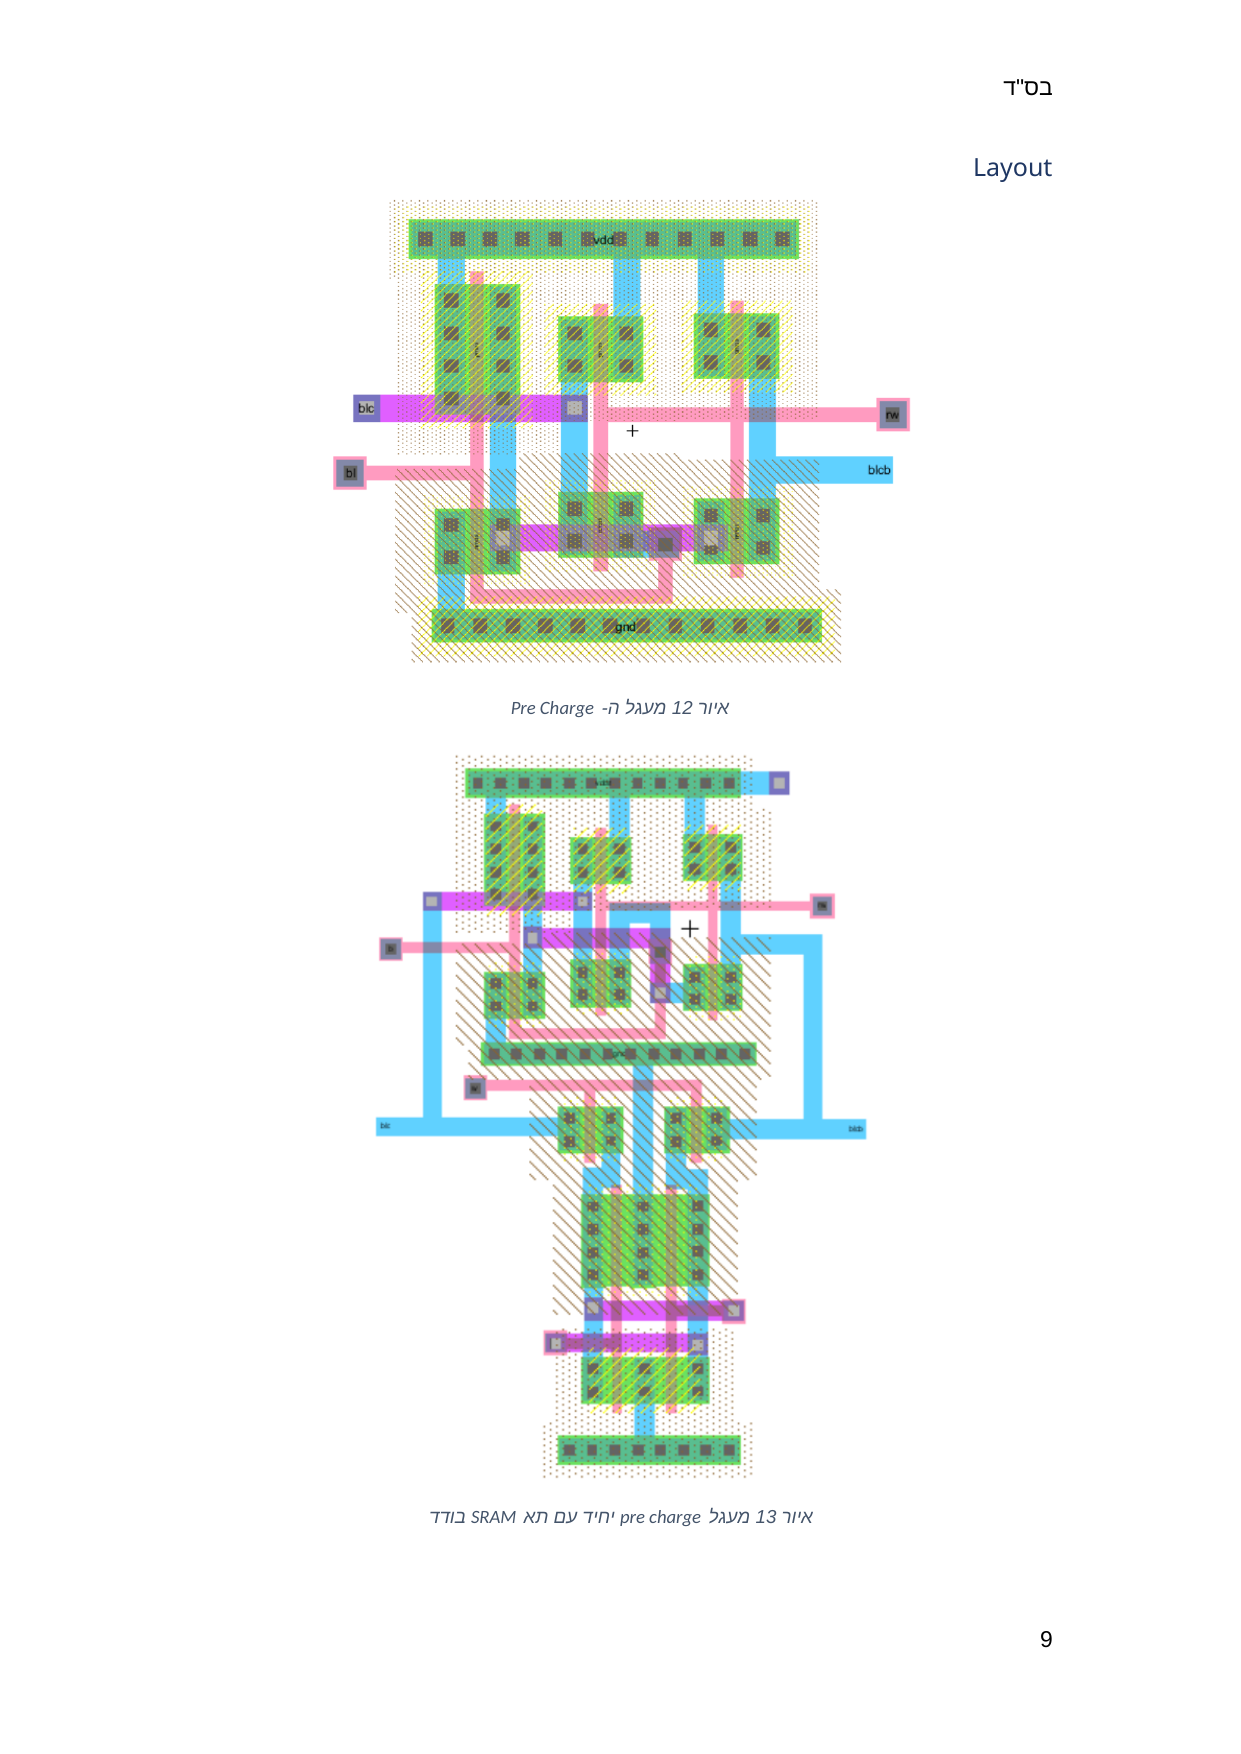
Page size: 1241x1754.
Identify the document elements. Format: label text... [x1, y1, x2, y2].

text איור 13 מעגל pre charge יחיד עם תא SRAM בודד [187, 1505, 1053, 1528]
text איור 12 מעגל ה- Pre Charge [187, 696, 1053, 719]
picture [322, 186, 918, 677]
picture [358, 739, 881, 1487]
subtitle Layout [187, 150, 1053, 184]
